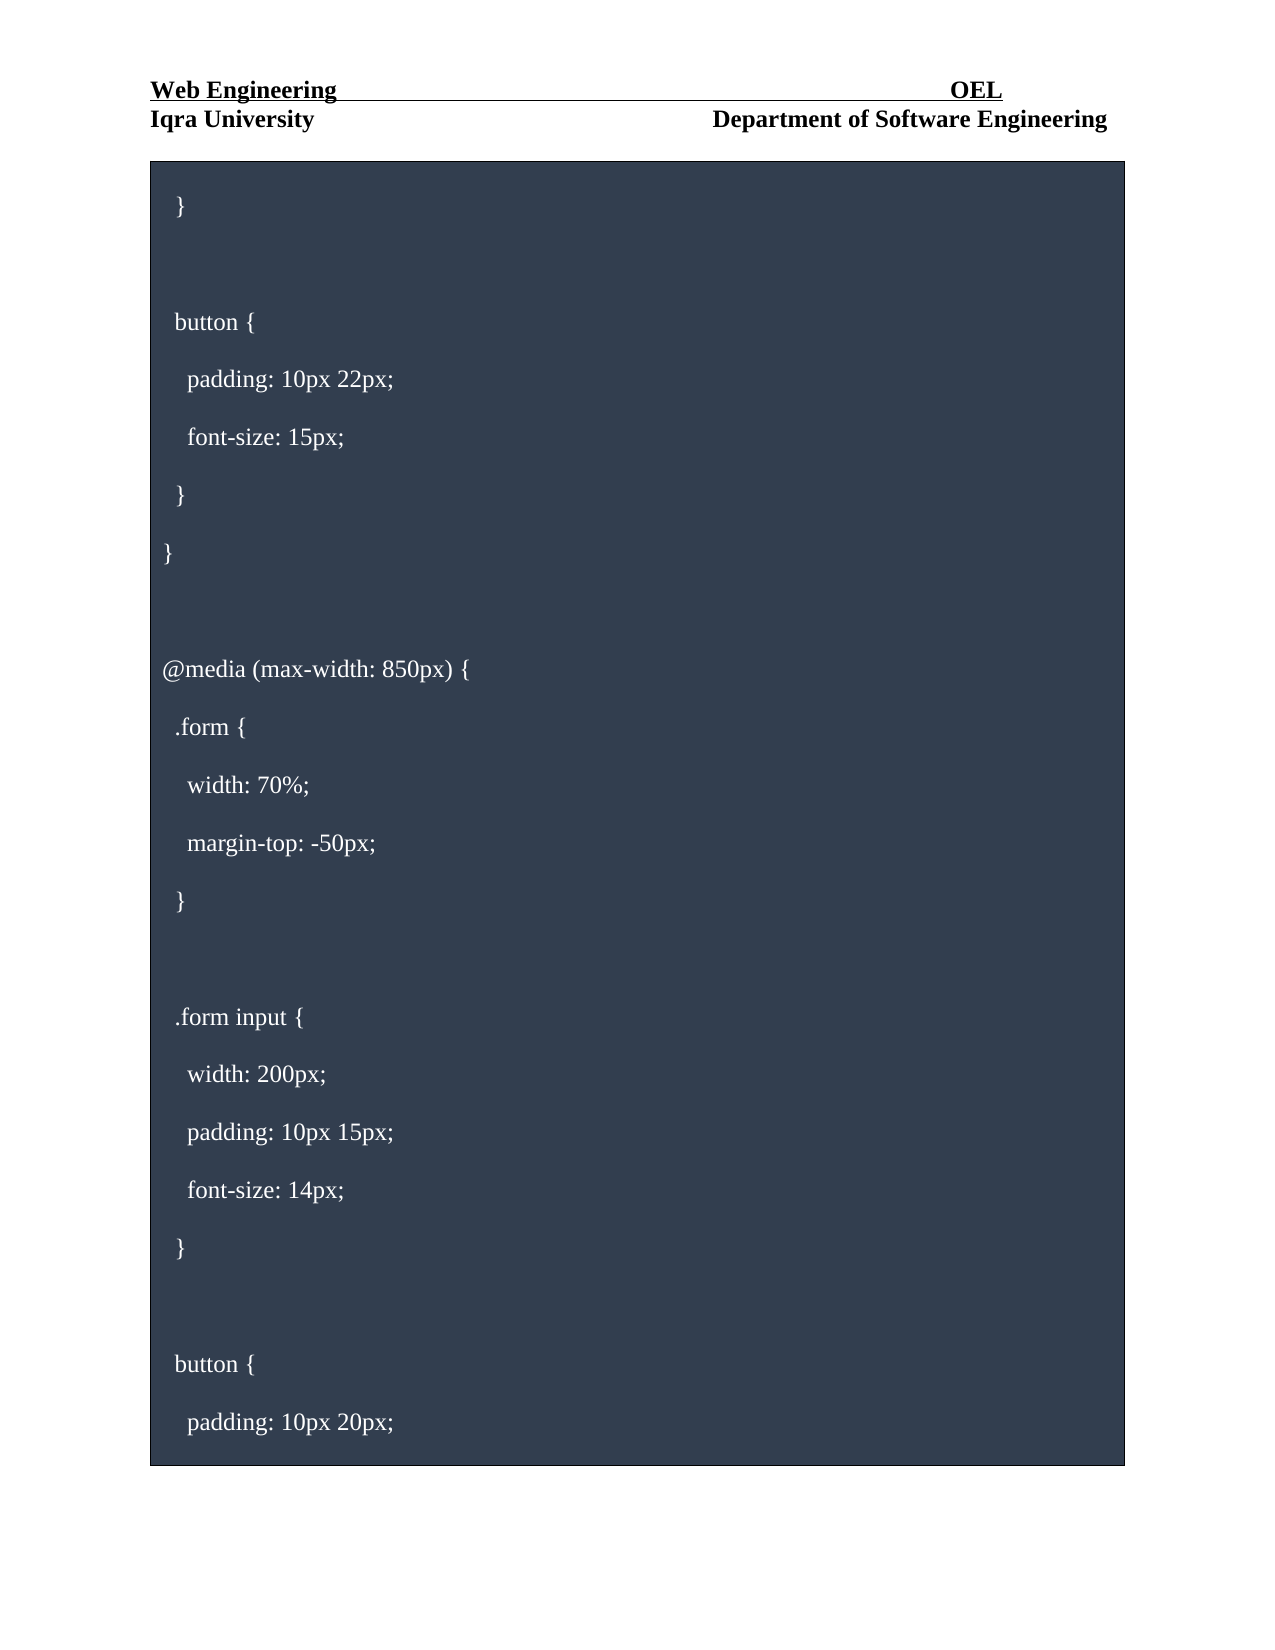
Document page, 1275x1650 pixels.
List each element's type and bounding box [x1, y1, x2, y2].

table_header [151, 162, 1124, 1465]
